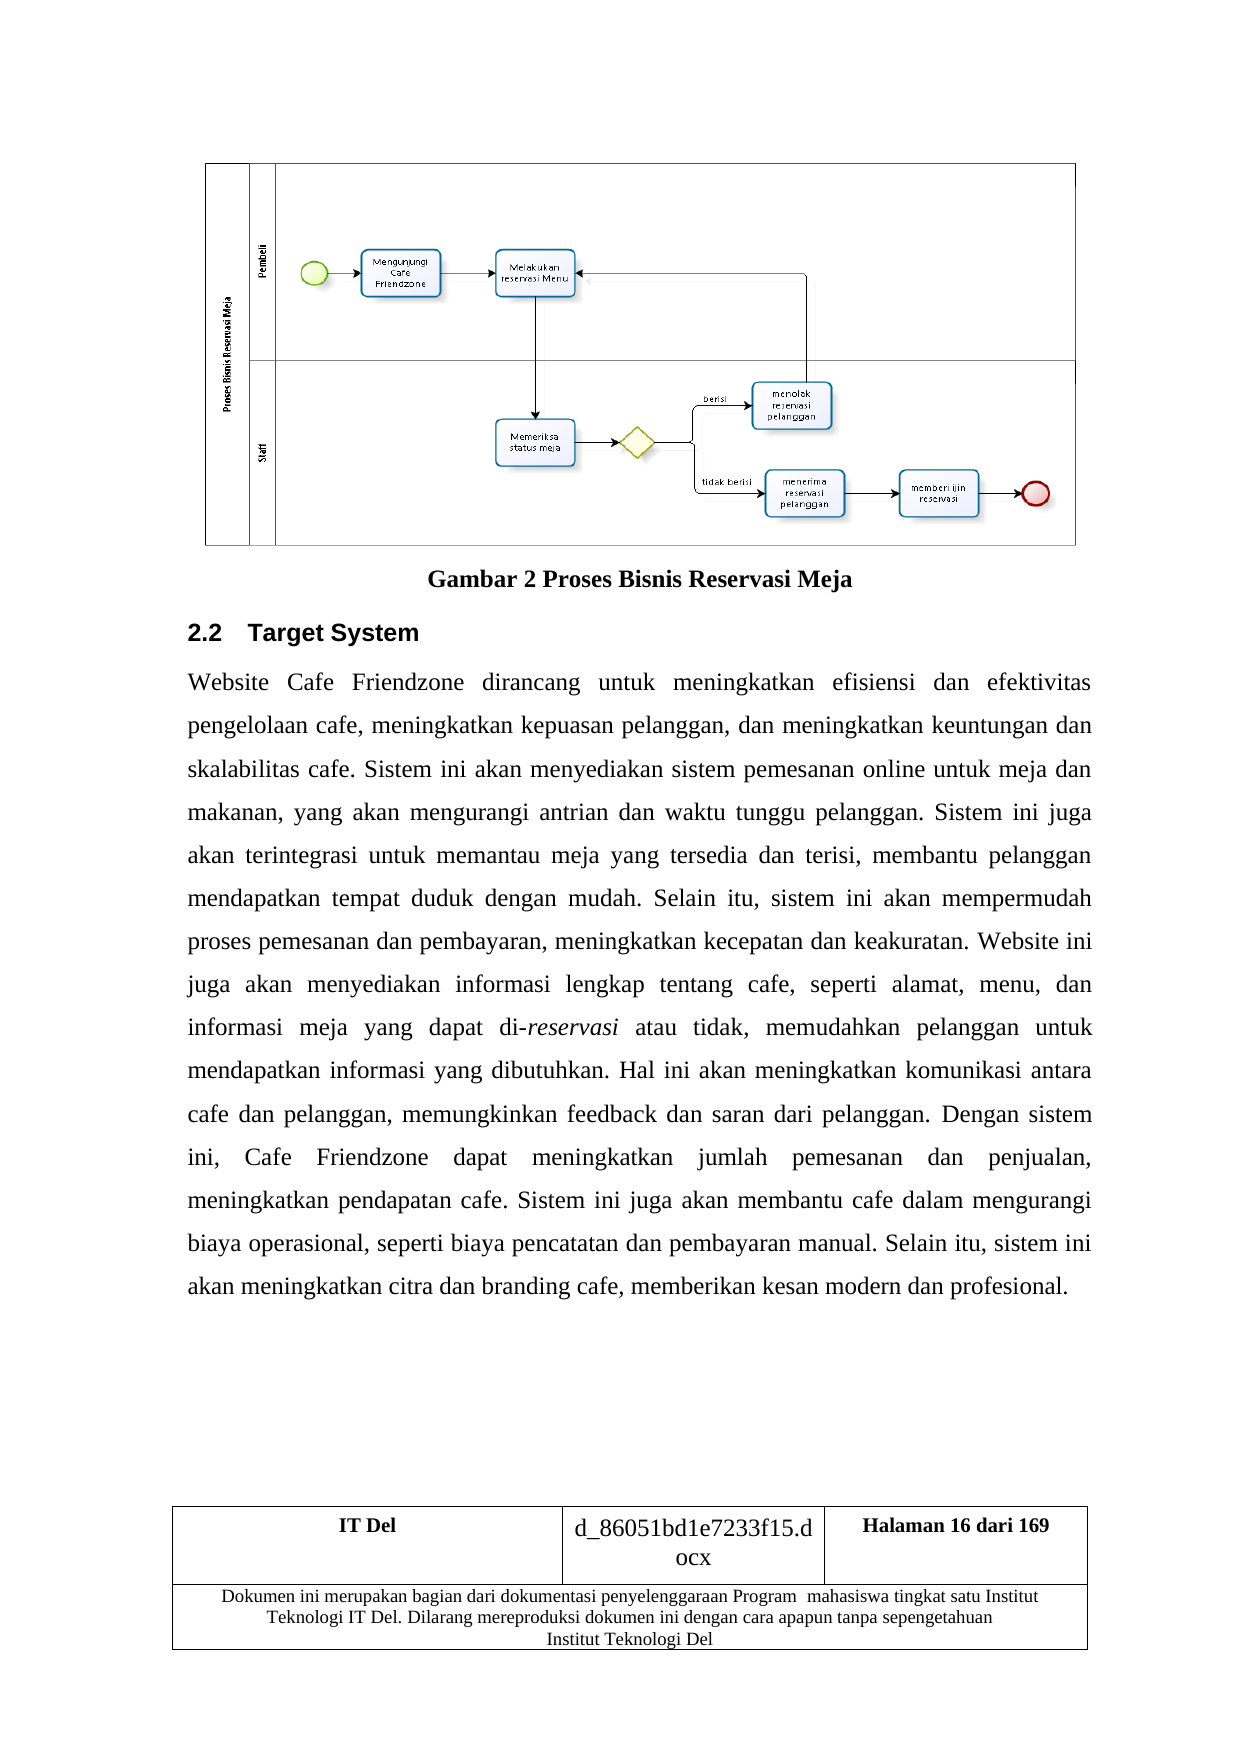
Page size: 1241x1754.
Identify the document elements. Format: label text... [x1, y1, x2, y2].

text Gambar 2 Proses Bisnis Reservasi Meja [187, 565, 1092, 593]
picture [187, 147, 1092, 565]
subtitle Target System [187, 618, 1092, 647]
text Website Cafe Friendzone dirancang untuk meningkatkan efisiensi dan efektivitas pengelolaan cafe, meningkatkan kepuasan pelanggan, dan meningkatkan keuntungan dan skalabilitas cafe. Sistem ini akan menyediakan sistem pemesanan online untuk meja dan makanan, yang akan mengurangi antrian dan waktu tunggu pelanggan. Sistem ini juga akan terintegrasi untuk memantau meja yang tersedia dan terisi, membantu pelanggan mendapatkan tempat duduk dengan mudah. Selain itu, sistem ini akan mempermudah proses pemesanan dan pembayaran, meningkatkan kecepatan dan keakuratan. Website ini juga akan menyediakan informasi lengkap tentang cafe, seperti alamat, menu, dan informasi meja yang dapat di-reservasi atau tidak, memudahkan pelanggan untuk mendapatkan informasi yang dibutuhkan. Hal ini akan meningkatkan komunikasi antara cafe dan pelanggan, memungkinkan feedback dan saran dari pelanggan. Dengan sistem ini, Cafe Friendzone dapat meningkatkan jumlah pemesanan dan penjualan, meningkatkan pendapatan cafe. Sistem ini juga akan membantu cafe dalam mengurangi biaya operasional, seperti biaya pencatatan dan pembayaran manual. Selain itu, sistem ini akan meningkatkan citra dan branding cafe, memberikan kesan modern dan profesional. [187, 667, 1092, 1300]
